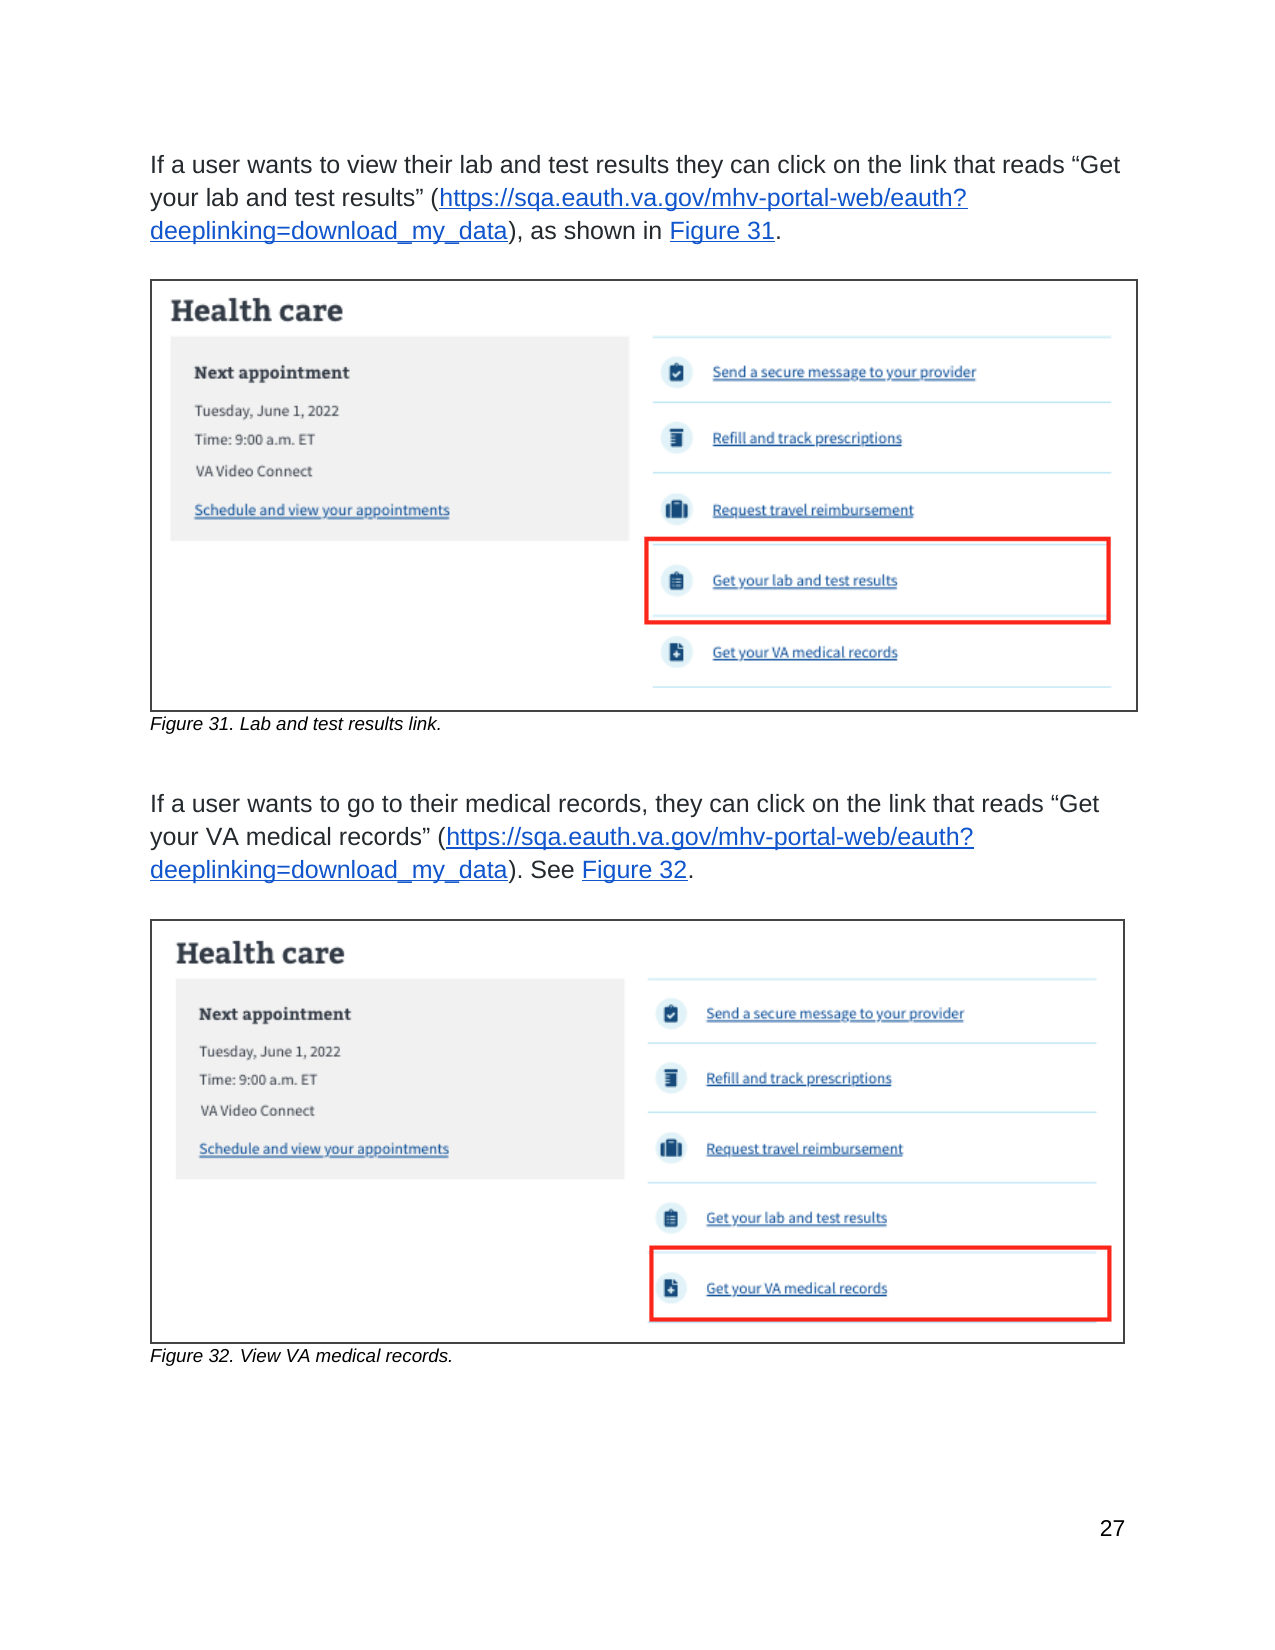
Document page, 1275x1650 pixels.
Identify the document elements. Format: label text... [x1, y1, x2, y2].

text If a user wants to view their lab and test results they can click on the link that reads “Get your lab and test results” (https://sqa.eauth.va.gov/mhv-portal-web/eauth?deeplinking=download_my_data), as shown in Figure 31. [150, 150, 1125, 245]
picture [152, 281, 1136, 710]
text Figure 31. Lab and test results link. [150, 712, 1125, 734]
text If a user wants to go to their medical records, they can click on the link that reads “Get your VA medical records” (https://sqa.eauth.va.gov/mhv-portal-web/eauth?deeplinking=download_my_data). See Figure 32. [150, 789, 1125, 884]
picture [152, 921, 1123, 1342]
text Figure 32. View VA medical records. [150, 1344, 1125, 1366]
